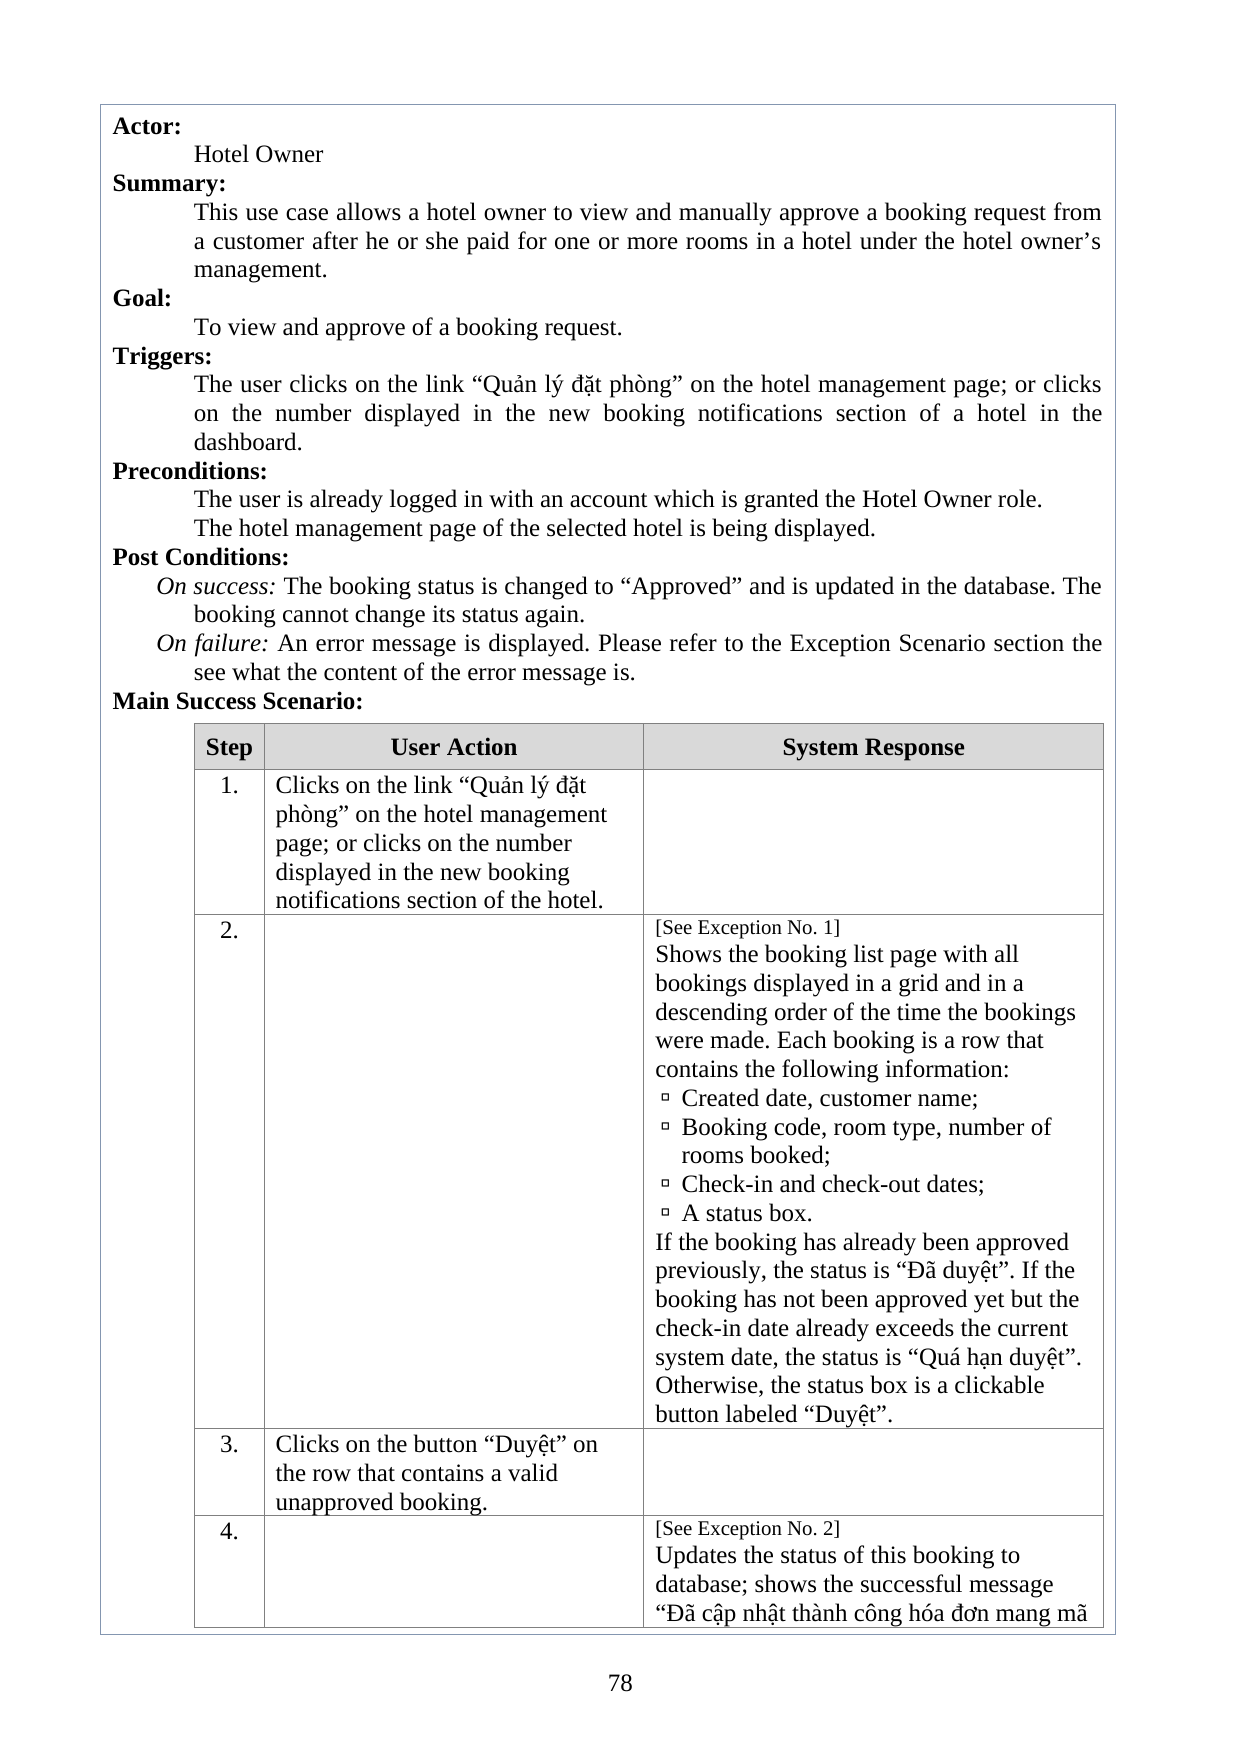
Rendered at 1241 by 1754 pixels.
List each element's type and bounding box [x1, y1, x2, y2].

table_cell [101, 105, 1115, 1634]
